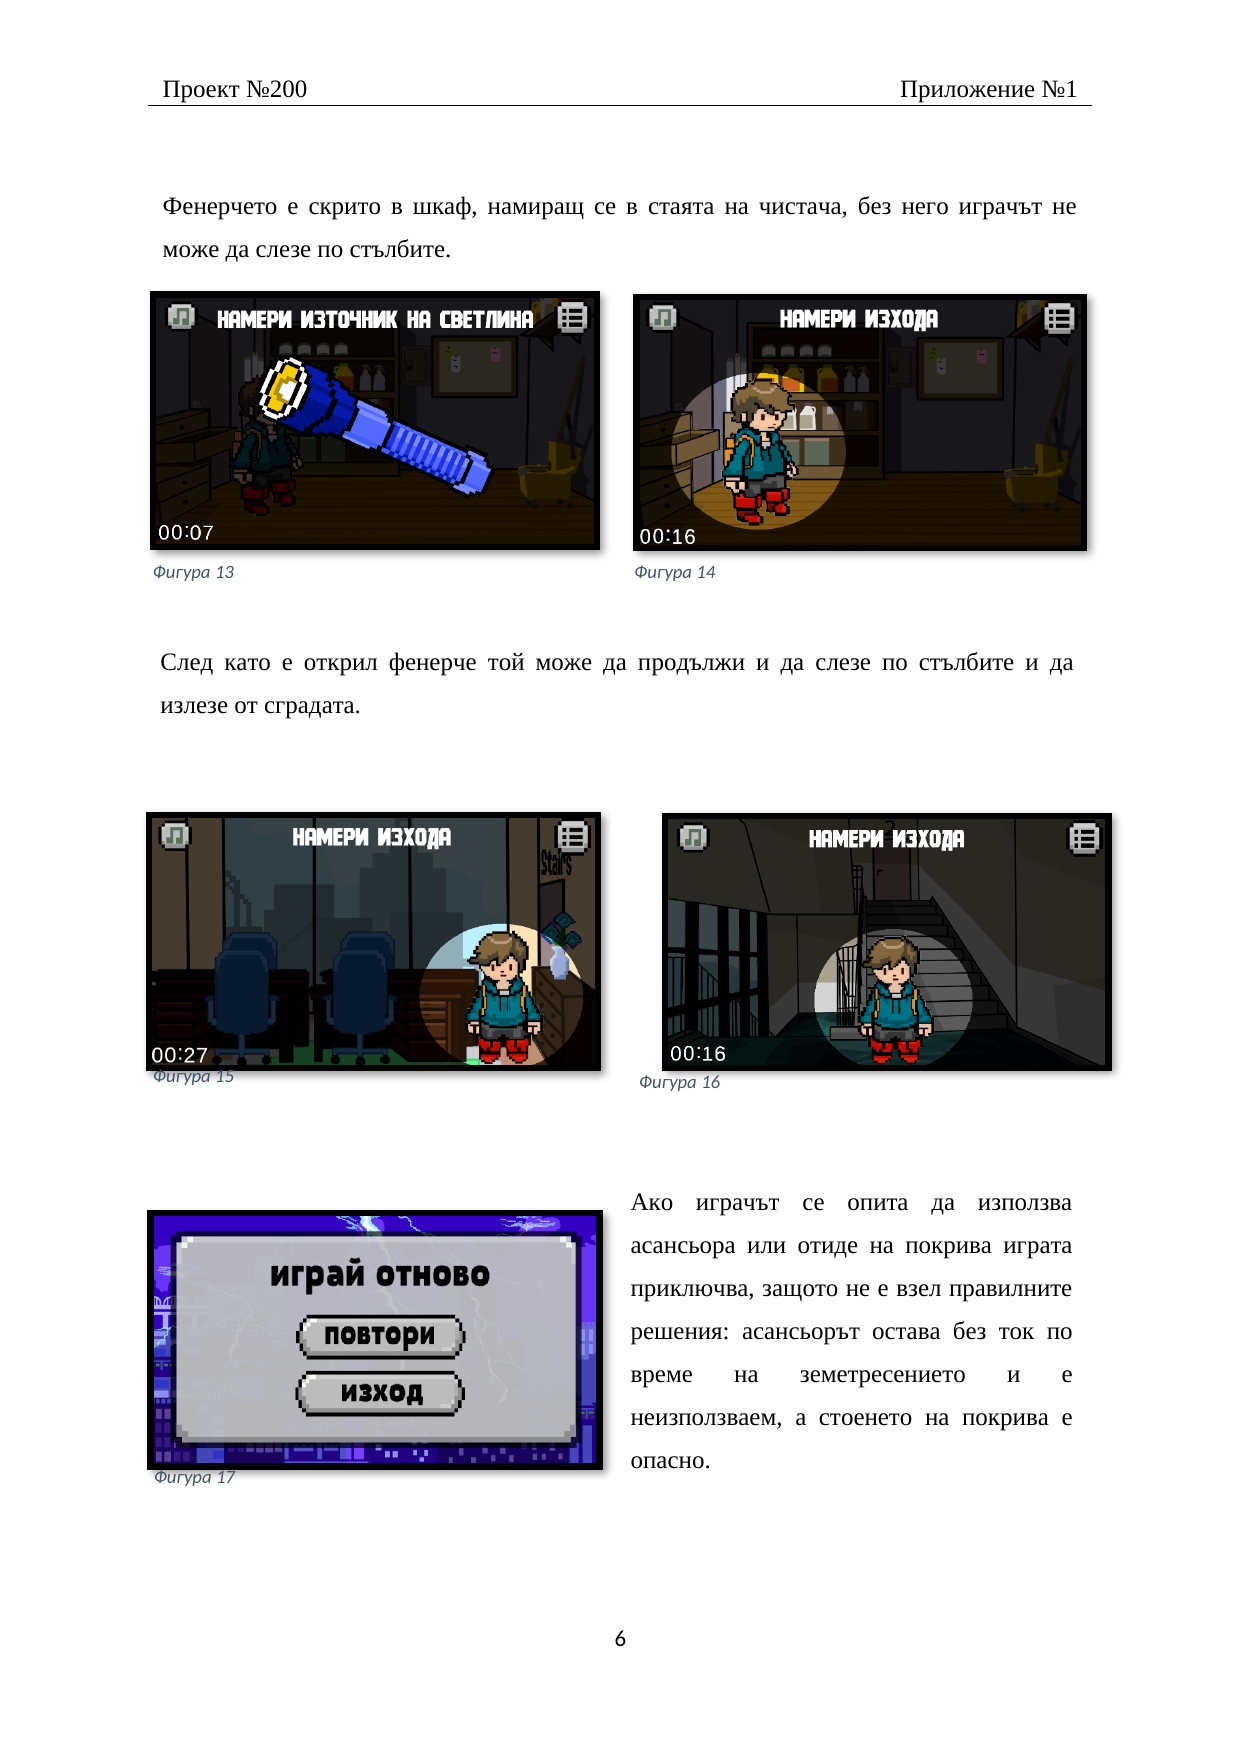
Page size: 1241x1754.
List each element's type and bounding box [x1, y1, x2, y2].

picture [640, 300, 1081, 545]
picture [152, 818, 595, 1065]
picture [668, 819, 1105, 1065]
picture [154, 1216, 596, 1463]
picture [156, 298, 594, 544]
